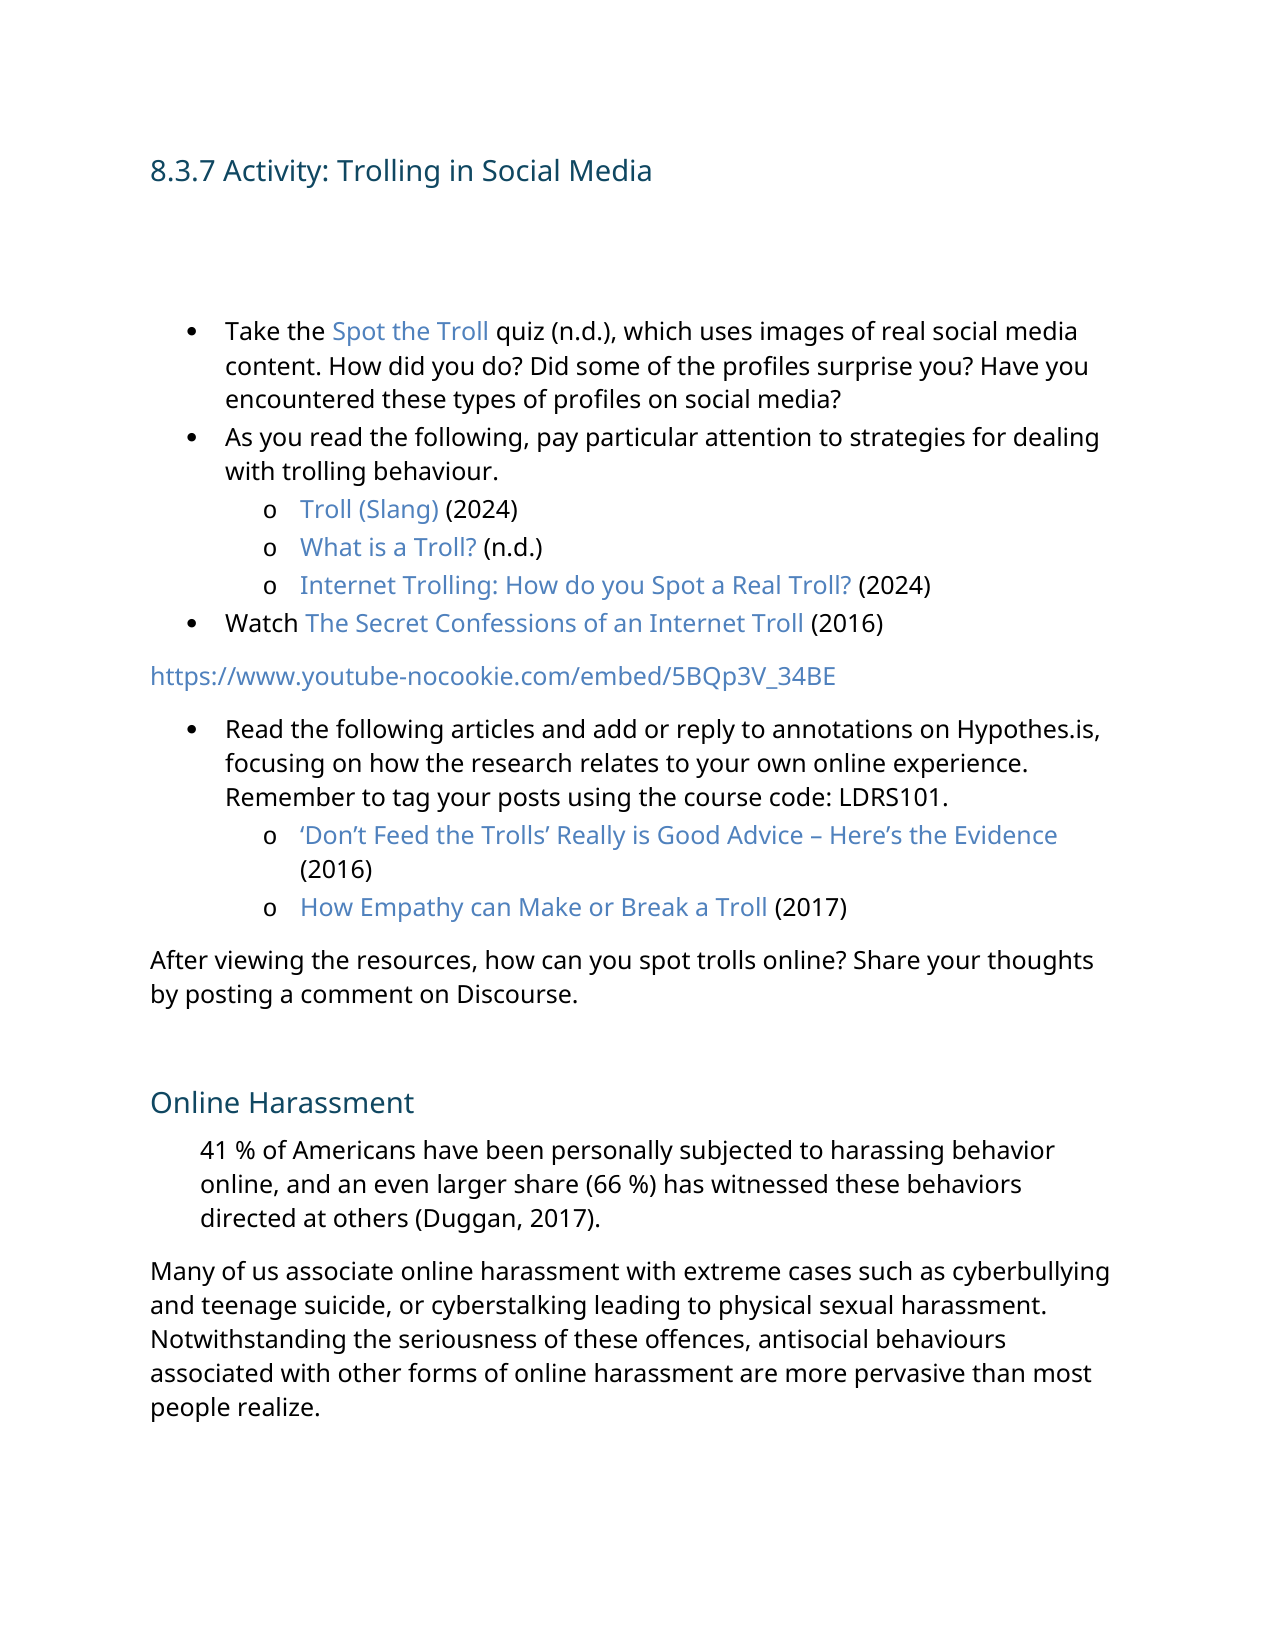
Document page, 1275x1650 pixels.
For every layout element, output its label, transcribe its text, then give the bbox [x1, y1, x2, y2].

list How Empathy can Make or Break a Troll (2017) [262, 889, 1125, 924]
text 41 % of Americans have been personally subjected to harassing behavior online, and an even larger share (66 %) has witnessed these behaviors directed at others (Duggan, 2017). [200, 1132, 1075, 1234]
list Internet Trolling: How do you Spot a Real Troll? (2024) [262, 568, 1125, 602]
list ‘Don’t Feed the Trolls’ Really is Good Advice – Here’s the Evidence (2016) [262, 817, 1125, 886]
list Take the Spot the Troll quiz (n.d.), which uses images of real social media content. How did you do? Did some of the profiles surprise you? Have you encountered these types of profiles on social media? [187, 314, 1125, 416]
text Many of us associate online harassment with extreme cases such as cyberbullying and teenage suicide, or cyberstalking leading to physical sexual harassment. Notwithstanding the seriousness of these offences, antisocial behaviours associated with other forms of online harassment are more pervasive than most people realize. [150, 1253, 1125, 1424]
subtitle Online Harassment [150, 1082, 1125, 1122]
list Watch The Secret Confessions of an Internet Troll (2016) [187, 606, 1125, 640]
list Read the following articles and add or reply to annotations on Hypothes.is, focusing on how the research relates to your own online experience. Remember to tag your posts using the course code: LDRS101. [187, 712, 1125, 814]
subtitle 8.3.7 Activity: Trolling in Social Media [150, 150, 1125, 190]
text After viewing the resources, how can you spot trolls online? Share your thoughts by posting a comment on Discourse. [150, 943, 1125, 1011]
list As you read the following, pay particular attention to strategies for dealing with trolling behaviour. [187, 420, 1125, 488]
list What is a Troll? (n.d.) [262, 530, 1125, 564]
text https://www.youtube-nocookie.com/embed/5BQp3V_34BE [150, 659, 1125, 693]
list Troll (Slang) (2024) [262, 492, 1125, 526]
